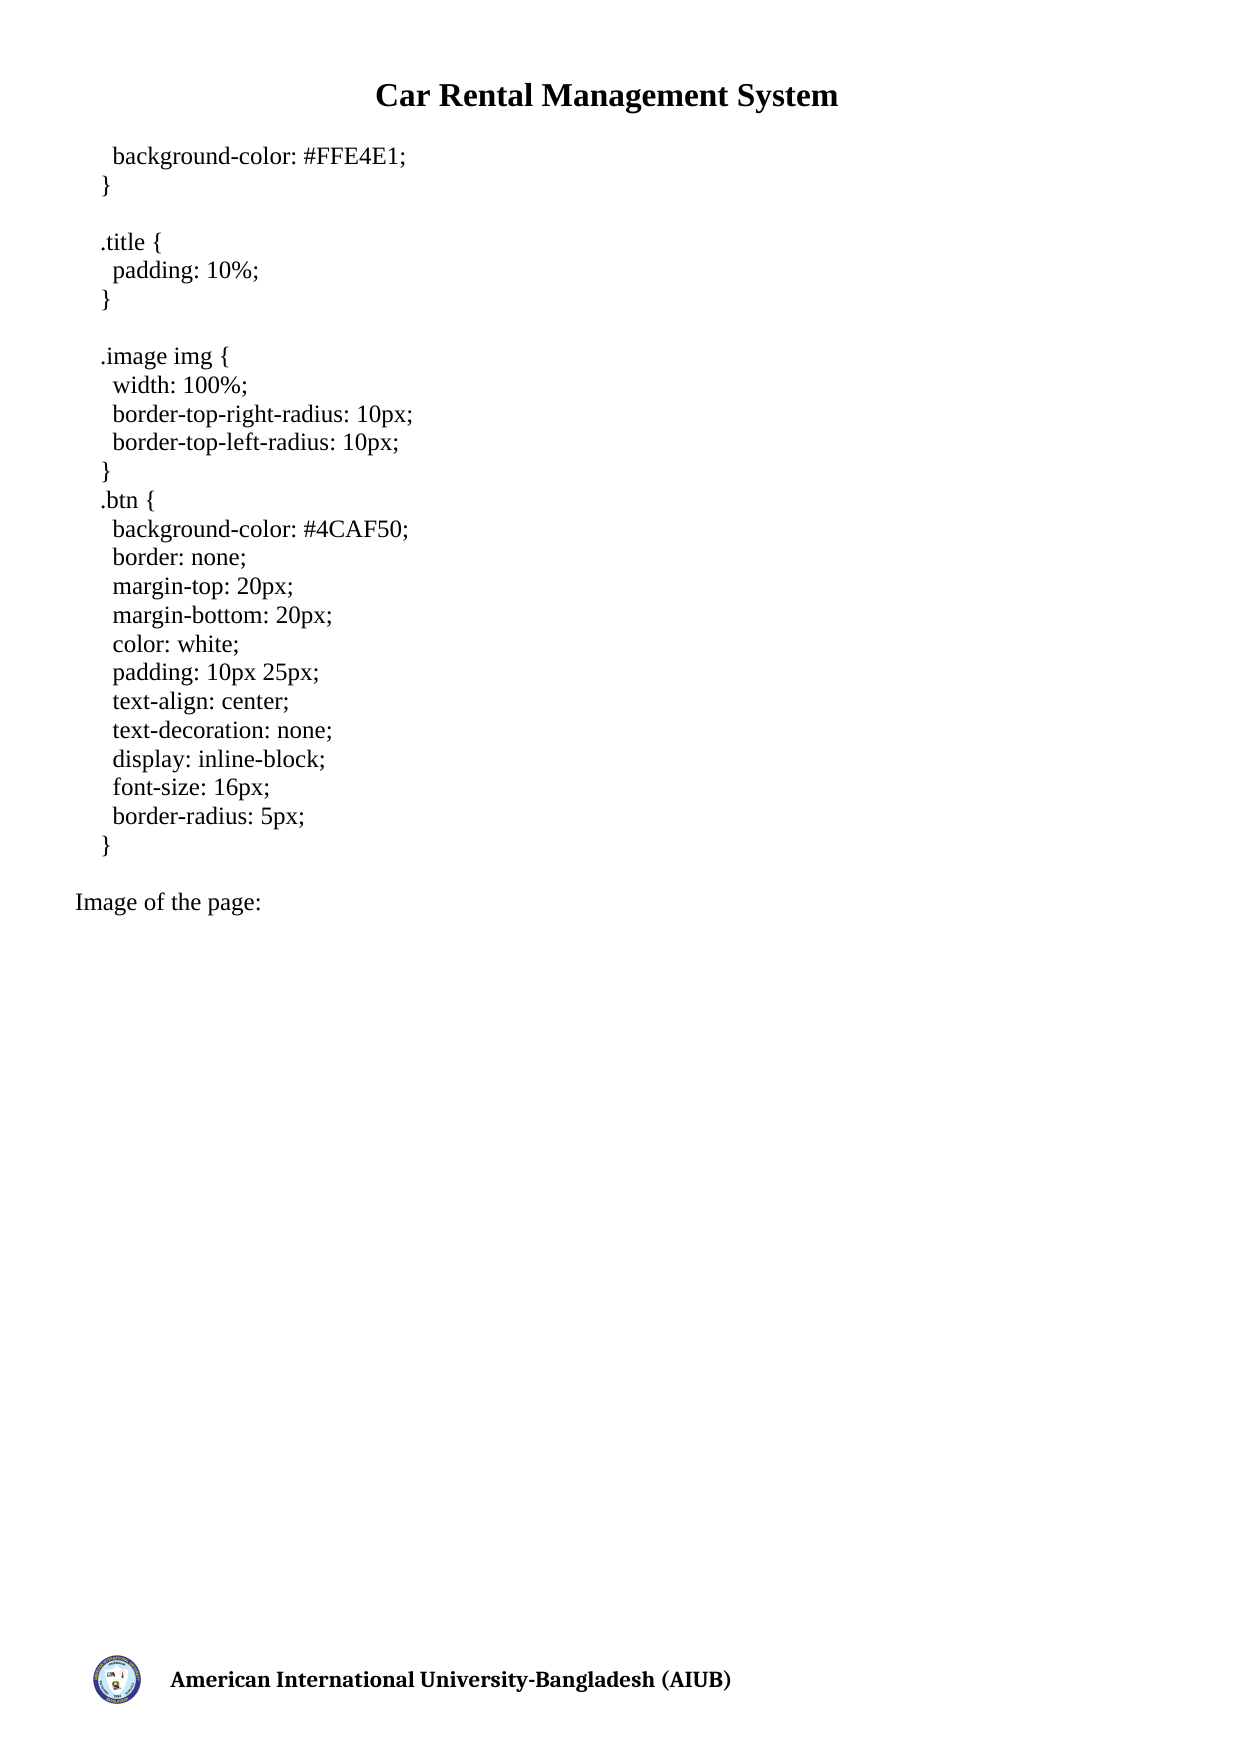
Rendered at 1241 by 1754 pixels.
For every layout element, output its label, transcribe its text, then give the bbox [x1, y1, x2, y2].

text color: white; [75, 629, 1165, 657]
text border: none; [75, 542, 1165, 571]
text background-color: #FFE4E1; [75, 141, 1165, 170]
text Image of the page: [75, 887, 1165, 916]
text display: inline-block; [75, 744, 1165, 772]
text font-size: 16px; [75, 772, 1165, 801]
text text-decoration: none; [75, 715, 1165, 744]
text margin-top: 20px; [75, 571, 1165, 600]
text } [75, 456, 1165, 485]
text } [75, 284, 1165, 313]
text margin-bottom: 20px; [75, 600, 1165, 629]
text text-align: center; [75, 686, 1165, 715]
text border-radius: 5px; [75, 801, 1165, 830]
text } [75, 830, 1165, 859]
text background-color: #4CAF50; [75, 514, 1165, 542]
text } [75, 170, 1165, 199]
text border-top-left-radius: 10px; [75, 427, 1165, 456]
text .title { [75, 227, 1165, 256]
text .image img { [75, 341, 1165, 370]
text .btn { [75, 485, 1165, 514]
text width: 100%; [75, 370, 1165, 399]
text padding: 10px 25px; [75, 657, 1165, 686]
text padding: 10%; [75, 256, 1165, 284]
picture [92, 1654, 142, 1705]
text border-top-right-radius: 10px; [75, 399, 1165, 427]
